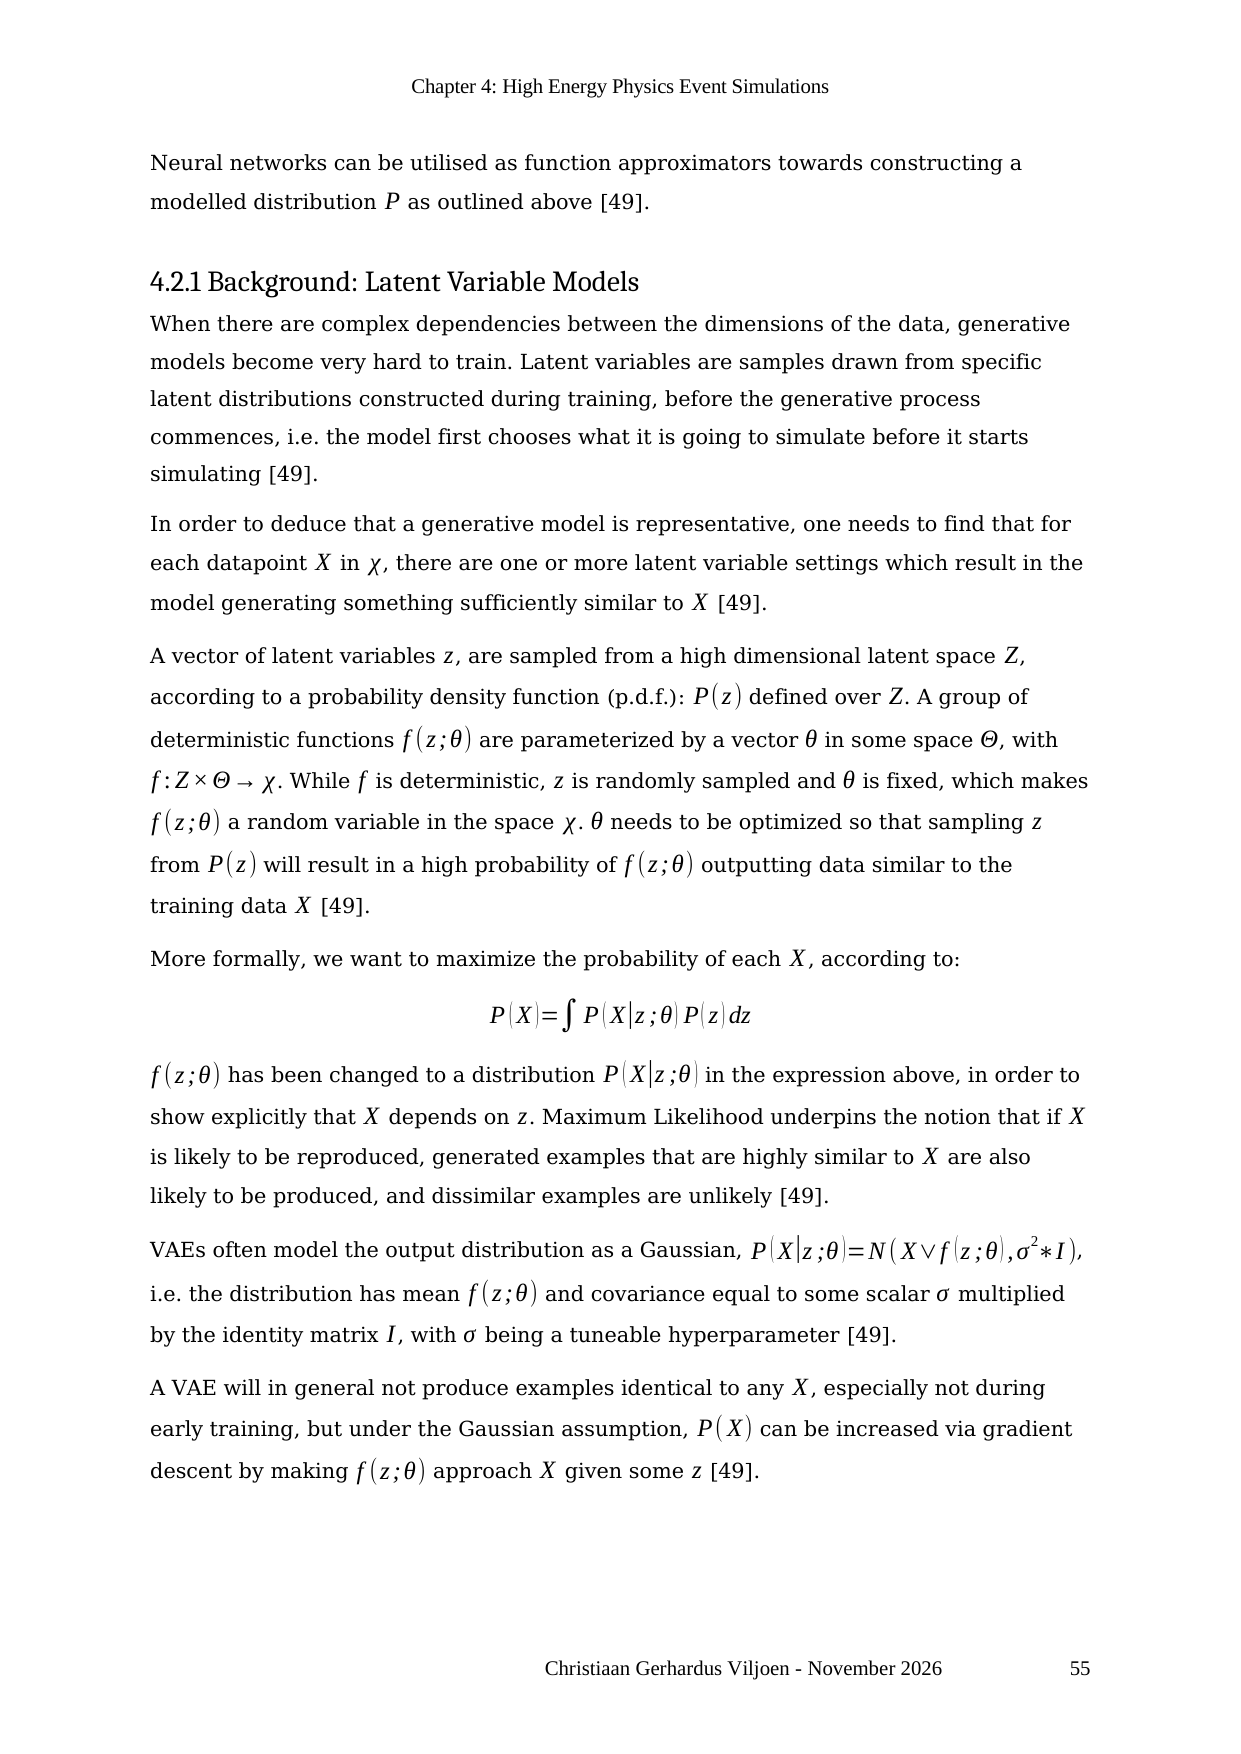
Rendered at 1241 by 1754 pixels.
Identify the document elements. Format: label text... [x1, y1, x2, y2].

text has been changed to a distribution in the expression above, in order to show explicitly that depends on . Maximum Likelihood underpins the notion that if is likely to be reproduced, generated examples that are highly similar to are also likely to be produced, and dissimilar examples are unlikely . [150, 1059, 1090, 1208]
text In order to deduce that a generative model is representative, one needs to find that for each datapoint in , there are one or more latent variable settings which result in the model generating something sufficiently similar to . [150, 511, 1090, 616]
text More formally, we want to maximize the probability of each , according to: [150, 944, 1090, 972]
text Neural networks can be utilised as function approximators towards constructing a modelled distribution as outlined above . [150, 150, 1090, 215]
text VAEs often model the output distribution as a Gaussian, , i.e. the distribution has mean and covariance equal to some scalar multiplied by the identity matrix , with being a tuneable hyperparameter . [150, 1233, 1090, 1348]
text When there are complex dependencies between the dimensions of the data, generative models become very hard to train. Latent variables are samples drawn from specific latent distributions constructed during training, before the generative process commences, i.e. the model first chooses what it is going to simulate before it starts simulating . [150, 311, 1090, 486]
text A VAE will in general not produce examples identical to any , especially not during early training, but under the Gaussian assumption, can be increased via gradient descent by making approach given some . [150, 1373, 1090, 1486]
text A vector of latent variables , are sampled from a high dimensional latent space , according to a probability density function (p.d.f.): defined over . A group of deterministic functions are parameterized by a vector in some space , with . While is deterministic, is randomly sampled and is fixed, which makes a random variable in the space . needs to be optimized so that sampling from will result in a high probability of outputting data similar to the training data . [150, 641, 1090, 919]
subtitle Background: Latent Variable Models [150, 265, 1090, 299]
